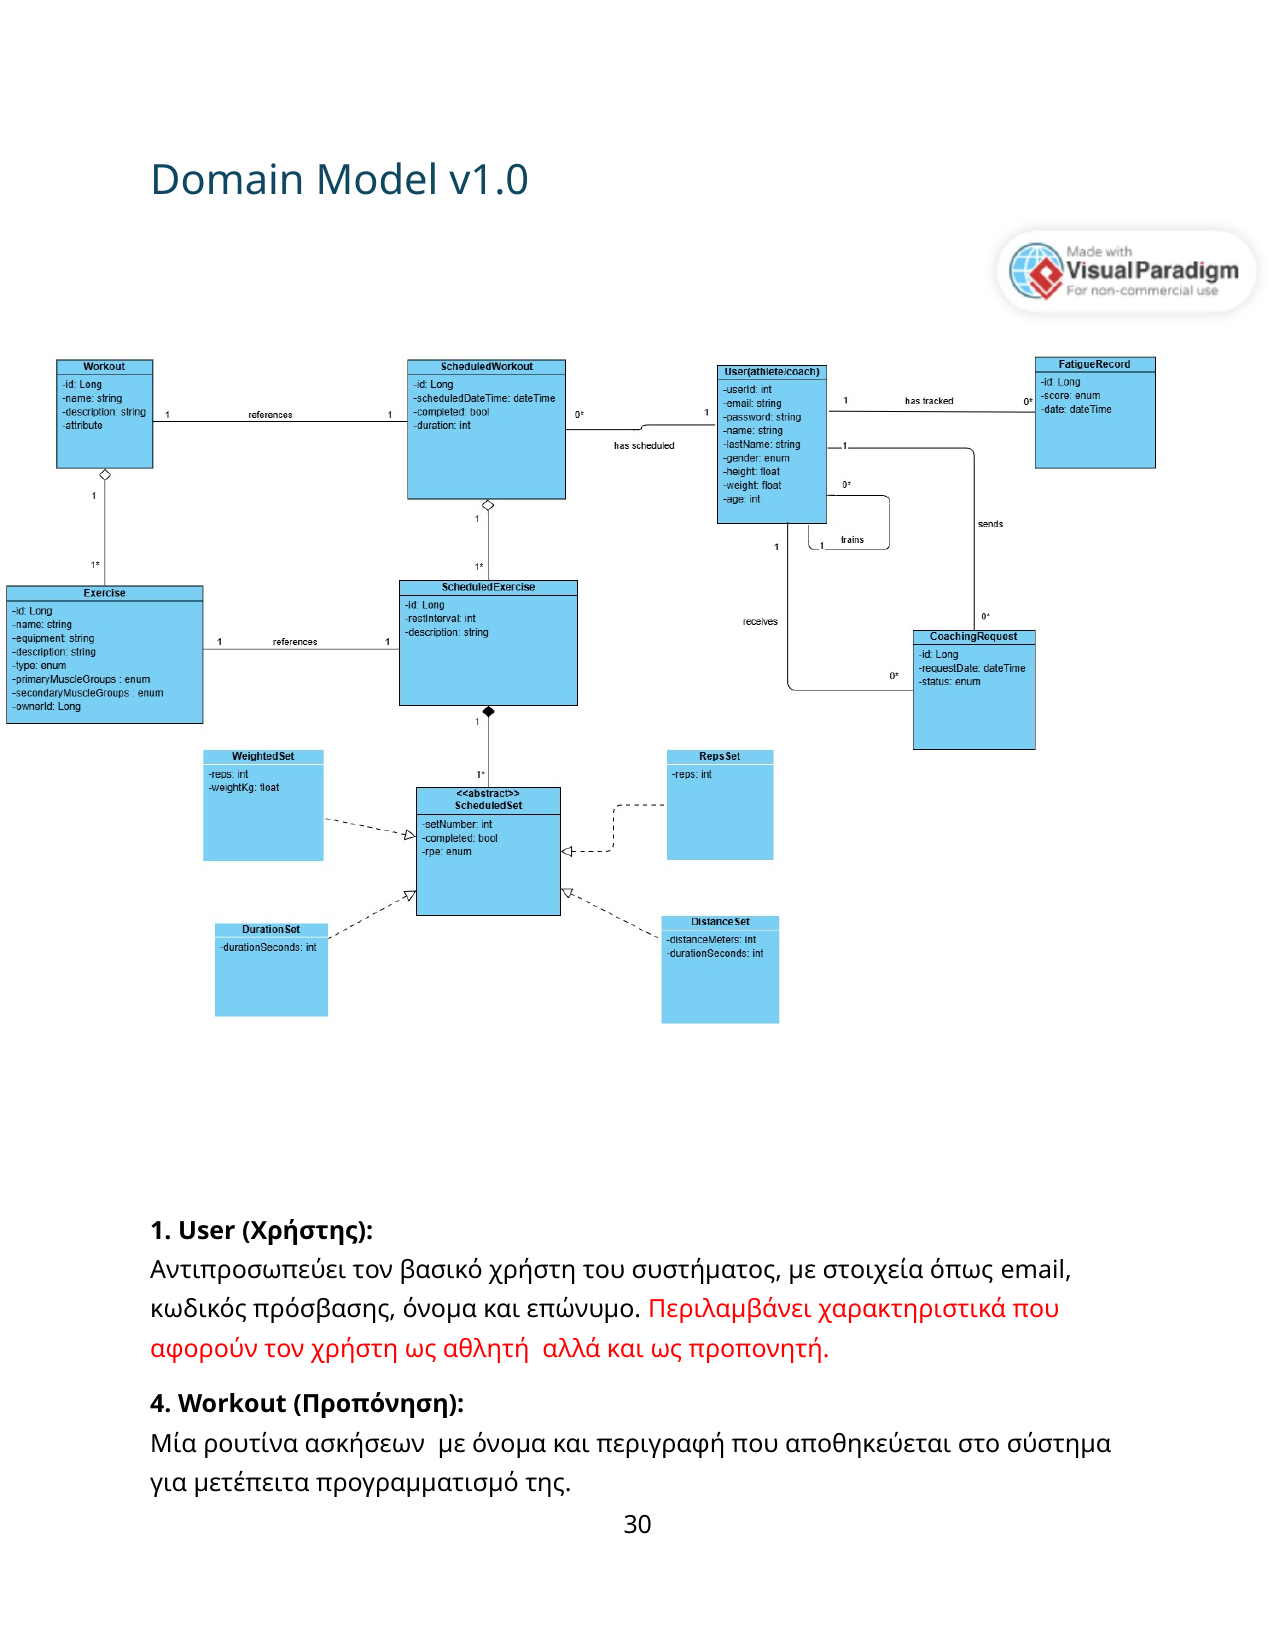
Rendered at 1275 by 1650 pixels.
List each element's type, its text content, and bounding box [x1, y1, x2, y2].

picture [6, 216, 1268, 1024]
text 1. User (Χρήστης): Αντιπροσωπεύει τον βασικό χρήστη του συστήματος, με στοιχεία όπως email, κωδικός πρόσβασης, όνομα και επώνυμο. Περιλαμβάνει χαρακτηριστικά που αφορούν τον χρήστη ως αθλητή αλλά και ως προπονητή. [150, 1213, 1125, 1364]
subtitle Domain Model v1.0 [150, 150, 1125, 207]
text 4. Workout (Προπόνηση): Μία ρουτίνα ασκήσεων με όνομα και περιγραφή που αποθηκεύεται στο σύστημα για μετέπειτα προγραμματισμό της. [150, 1386, 1125, 1498]
